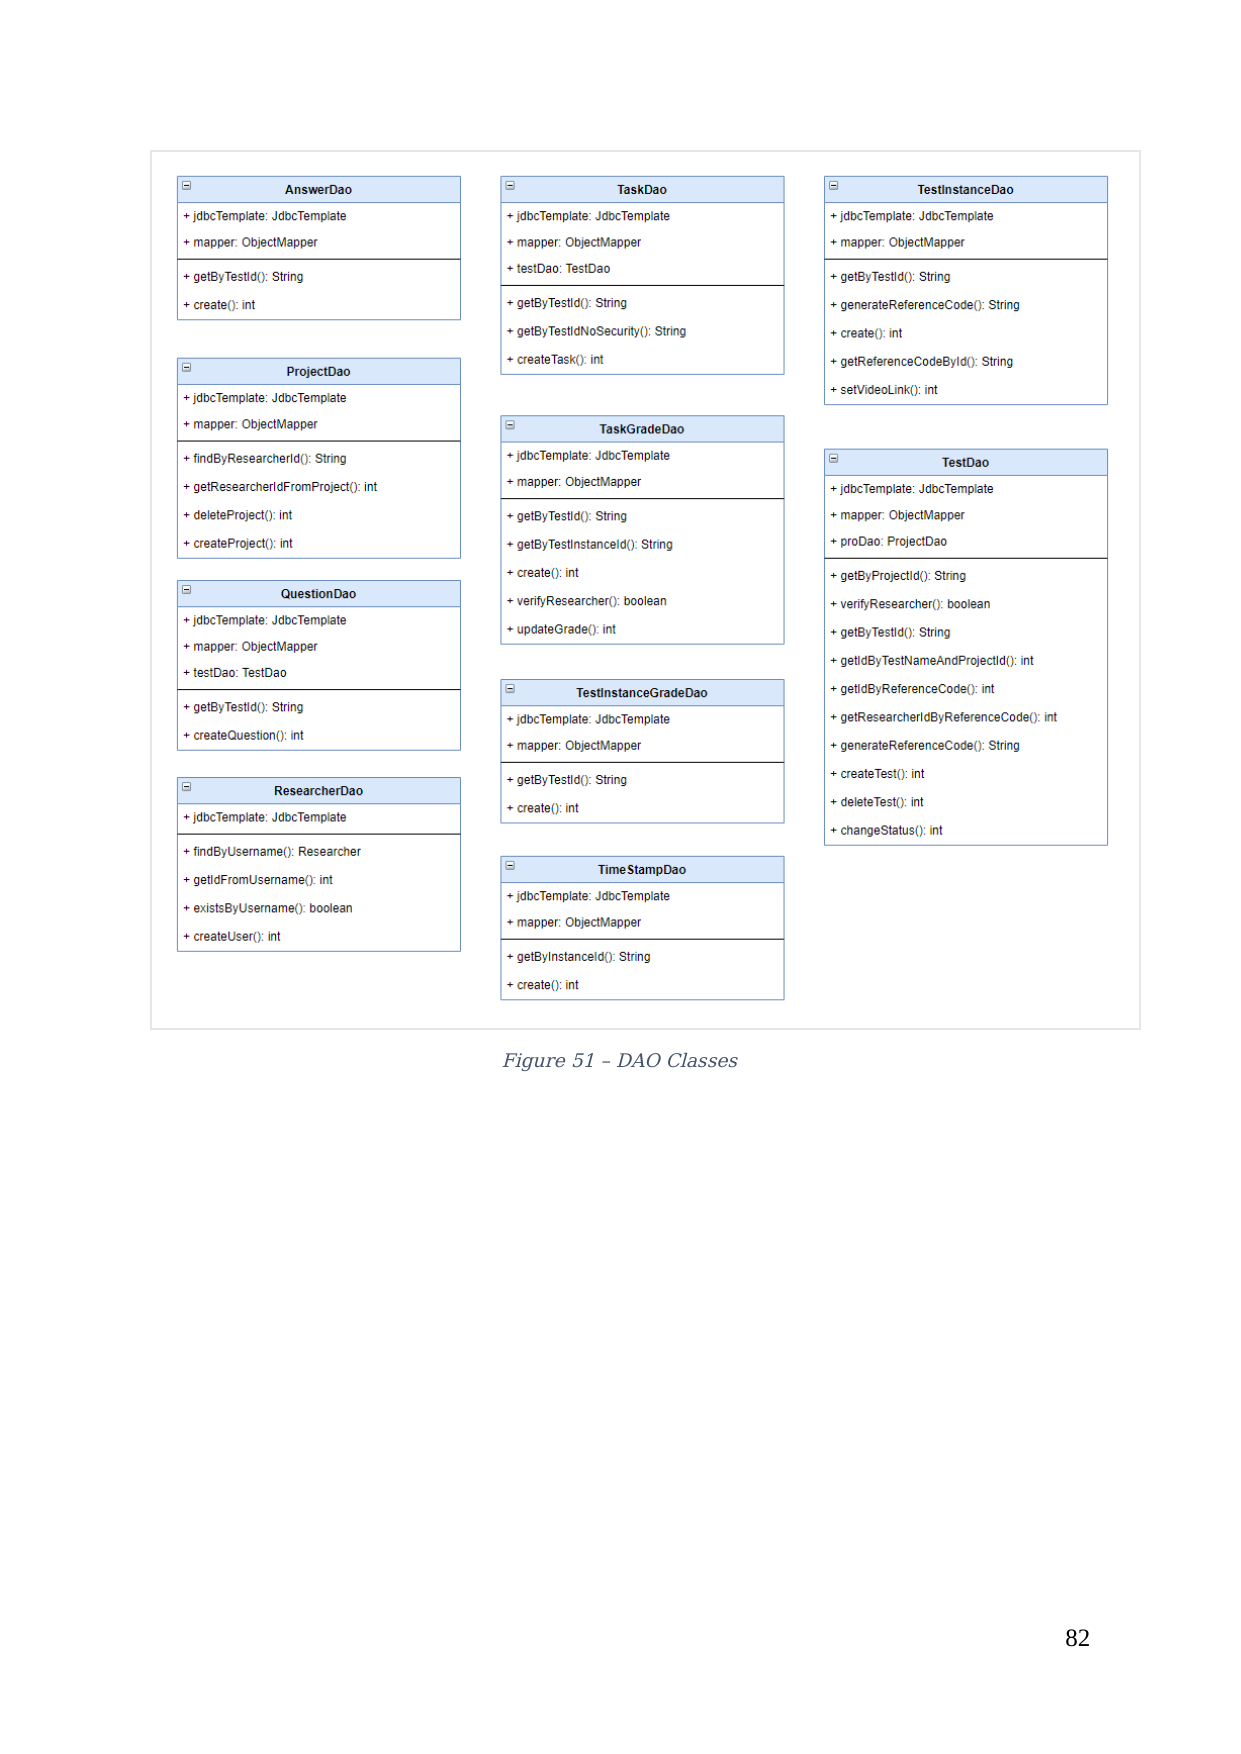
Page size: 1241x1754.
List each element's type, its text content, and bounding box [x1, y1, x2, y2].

picture [152, 152, 1139, 1028]
text Figure 51 – DAO Classes [150, 1048, 1090, 1071]
